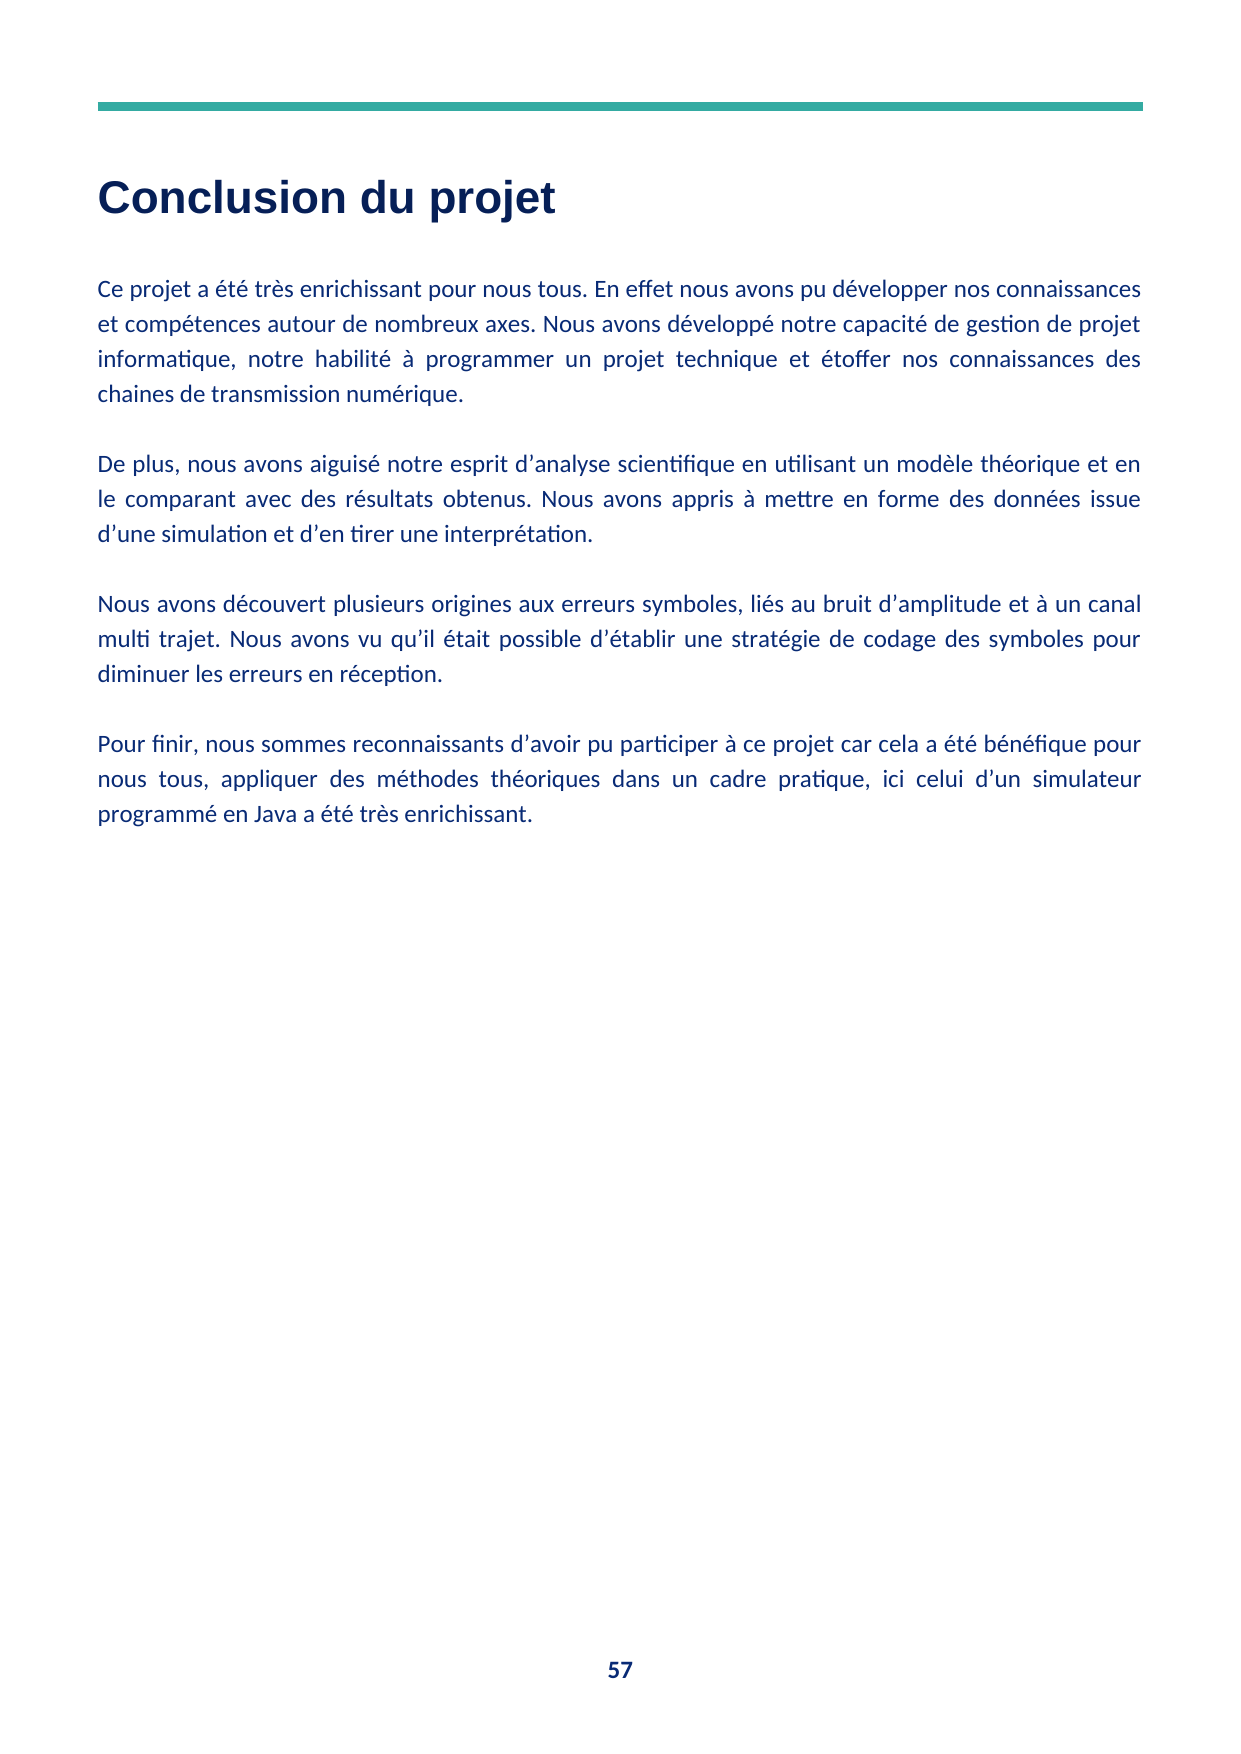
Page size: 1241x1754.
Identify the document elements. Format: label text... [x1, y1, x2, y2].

text Nous avons découvert plusieurs origines aux erreurs symboles, liés au bruit d’amplitude et à un canal multi trajet. Nous avons vu qu’il était possible d’établir une stratégie de codage des symboles pour diminuer les erreurs en réception. [97, 588, 1143, 688]
text Ce projet a été très enrichissant pour nous tous. En effet nous avons pu développer nos connaissances et compétences autour de nombreux axes. Nous avons développé notre capacité de gestion de projet informatique, notre habilité à programmer un projet technique et étoffer nos connaissances des chaines de transmission numérique. [97, 273, 1143, 408]
text De plus, nous avons aiguisé notre esprit d’analyse scientifique en utilisant un modèle théorique et en le comparant avec des résultats obtenus. Nous avons appris à mettre en forme des données issue d’une simulation et d’en tirer une interprétation. [97, 448, 1143, 548]
text Pour finir, nous sommes reconnaissants d’avoir pu participer à ce projet car cela a été bénéfique pour nous tous, appliquer des méthodes théoriques dans un cadre pratique, ici celui d’un simulateur programmé en Java a été très enrichissant. [97, 728, 1143, 828]
subtitle Conclusion du projet [97, 171, 1143, 224]
